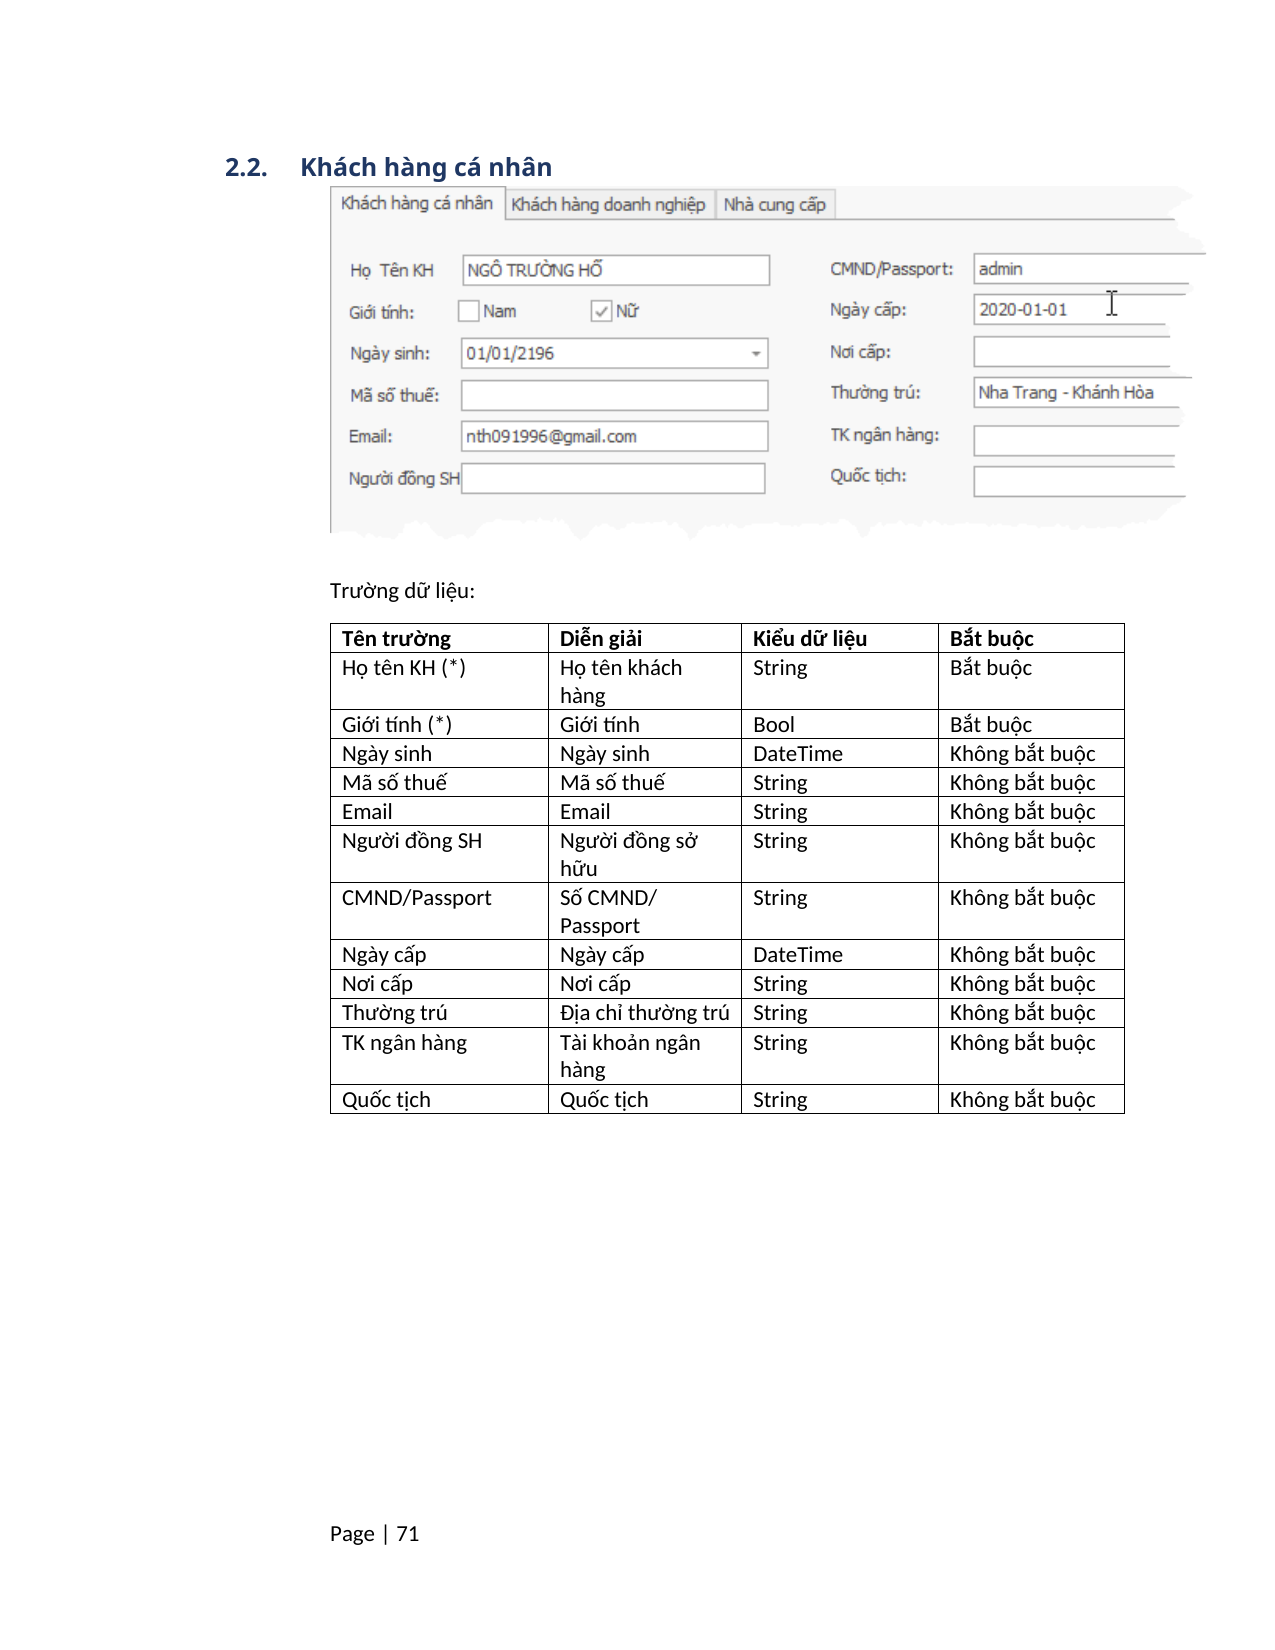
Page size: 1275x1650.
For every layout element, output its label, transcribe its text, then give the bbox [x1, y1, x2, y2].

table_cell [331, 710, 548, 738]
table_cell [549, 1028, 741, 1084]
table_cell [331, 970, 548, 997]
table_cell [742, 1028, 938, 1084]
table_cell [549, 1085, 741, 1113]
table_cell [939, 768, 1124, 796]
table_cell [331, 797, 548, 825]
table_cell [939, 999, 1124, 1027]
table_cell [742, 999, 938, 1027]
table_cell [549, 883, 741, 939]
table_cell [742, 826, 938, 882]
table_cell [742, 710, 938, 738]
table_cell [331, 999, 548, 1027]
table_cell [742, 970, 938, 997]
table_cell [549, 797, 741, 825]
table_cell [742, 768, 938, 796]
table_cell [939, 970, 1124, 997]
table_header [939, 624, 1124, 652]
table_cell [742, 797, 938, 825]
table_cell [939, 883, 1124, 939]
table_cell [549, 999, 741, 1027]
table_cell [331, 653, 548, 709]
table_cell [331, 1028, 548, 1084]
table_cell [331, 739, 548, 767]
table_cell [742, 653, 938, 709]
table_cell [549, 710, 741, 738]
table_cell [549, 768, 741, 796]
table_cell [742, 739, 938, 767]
text Trường dữ liệu: [330, 576, 1125, 604]
subtitle Khách hàng cá nhân [225, 150, 1125, 184]
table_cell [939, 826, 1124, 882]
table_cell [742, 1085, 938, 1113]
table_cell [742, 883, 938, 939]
picture [330, 186, 1216, 557]
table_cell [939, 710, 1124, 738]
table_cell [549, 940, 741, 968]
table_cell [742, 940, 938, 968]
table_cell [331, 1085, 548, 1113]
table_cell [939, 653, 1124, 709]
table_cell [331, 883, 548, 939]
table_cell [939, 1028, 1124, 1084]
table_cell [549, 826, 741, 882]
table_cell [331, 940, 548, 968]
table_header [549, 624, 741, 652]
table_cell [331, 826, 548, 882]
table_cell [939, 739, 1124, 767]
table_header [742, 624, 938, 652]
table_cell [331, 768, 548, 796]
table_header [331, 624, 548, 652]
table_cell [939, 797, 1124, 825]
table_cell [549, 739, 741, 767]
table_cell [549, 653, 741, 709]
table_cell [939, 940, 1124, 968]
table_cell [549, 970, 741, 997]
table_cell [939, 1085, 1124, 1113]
